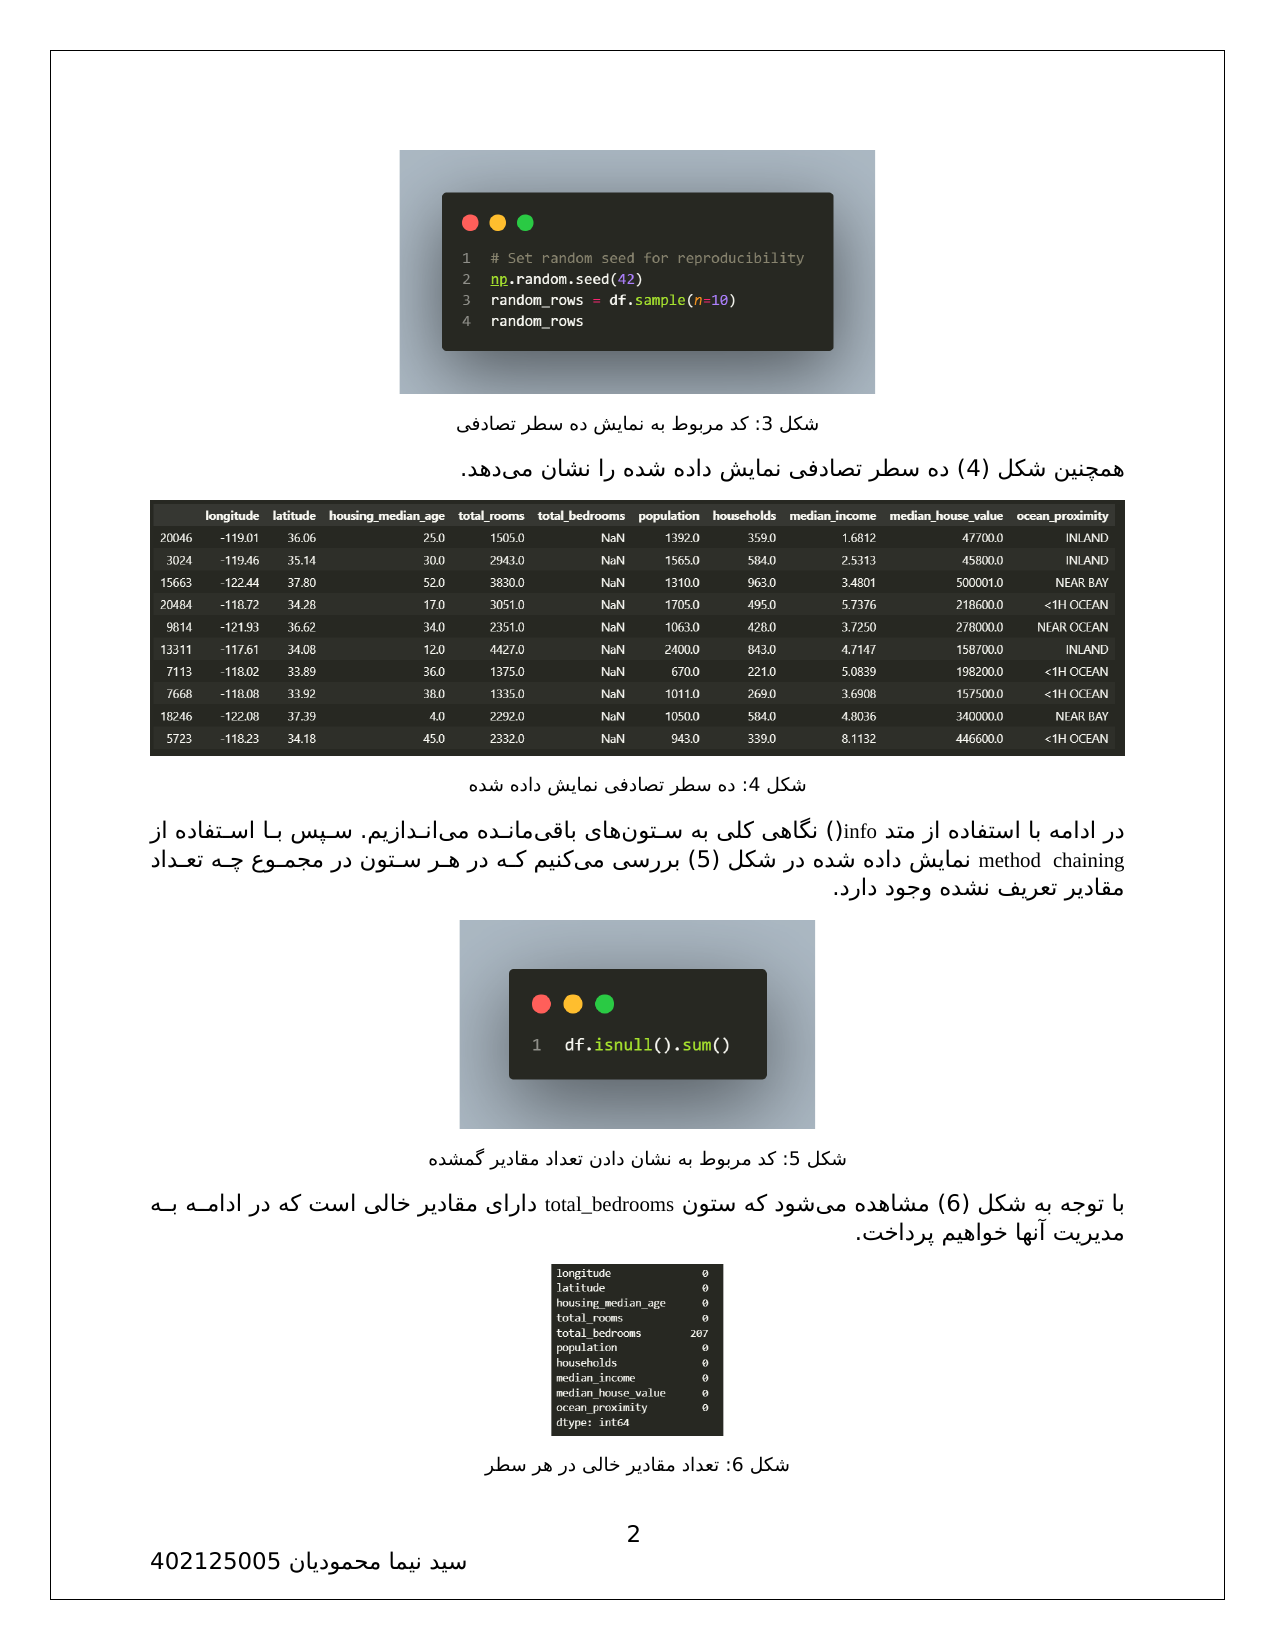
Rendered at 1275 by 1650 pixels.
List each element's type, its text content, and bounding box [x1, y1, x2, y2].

picture [399, 150, 876, 394]
picture [459, 920, 816, 1129]
text شکل 4: ده سطر تصادفی نمایش داده شده [150, 774, 1125, 796]
picture [150, 500, 1125, 756]
text با توجه به شکل (6) مشاهده می‌شود که ستون total_bedrooms دارای مقادیر خالی است که در ادامه به مدیریت آنها خواهیم پرداخت. [150, 1190, 1125, 1246]
picture [551, 1264, 724, 1436]
text شکل 6: تعداد مقادیر خالی در هر سطر [150, 1454, 1125, 1476]
text در ادامه با استفاده از متد info() نگاهی کلی به ستون‌های باقی‌مانده می‌اندازیم. سپس با استفاده از method chaining نمایش داده شده در شکل (5) بررسی می‌کنیم که در هر ستون در مجموع چه تعداد مقادیر تعریف نشده وجود دارد. [150, 817, 1125, 901]
text شکل 5: کد مربوط به نشان دادن تعداد مقادیر گمشده [150, 1147, 1125, 1169]
text شکل 3: کد مربوط به نمایش ده سطر تصادفی [150, 412, 1125, 434]
text همچنین شکل (4) ده سطر تصادفی نمایش داده شده را نشان می‌دهد. [150, 455, 1125, 482]
